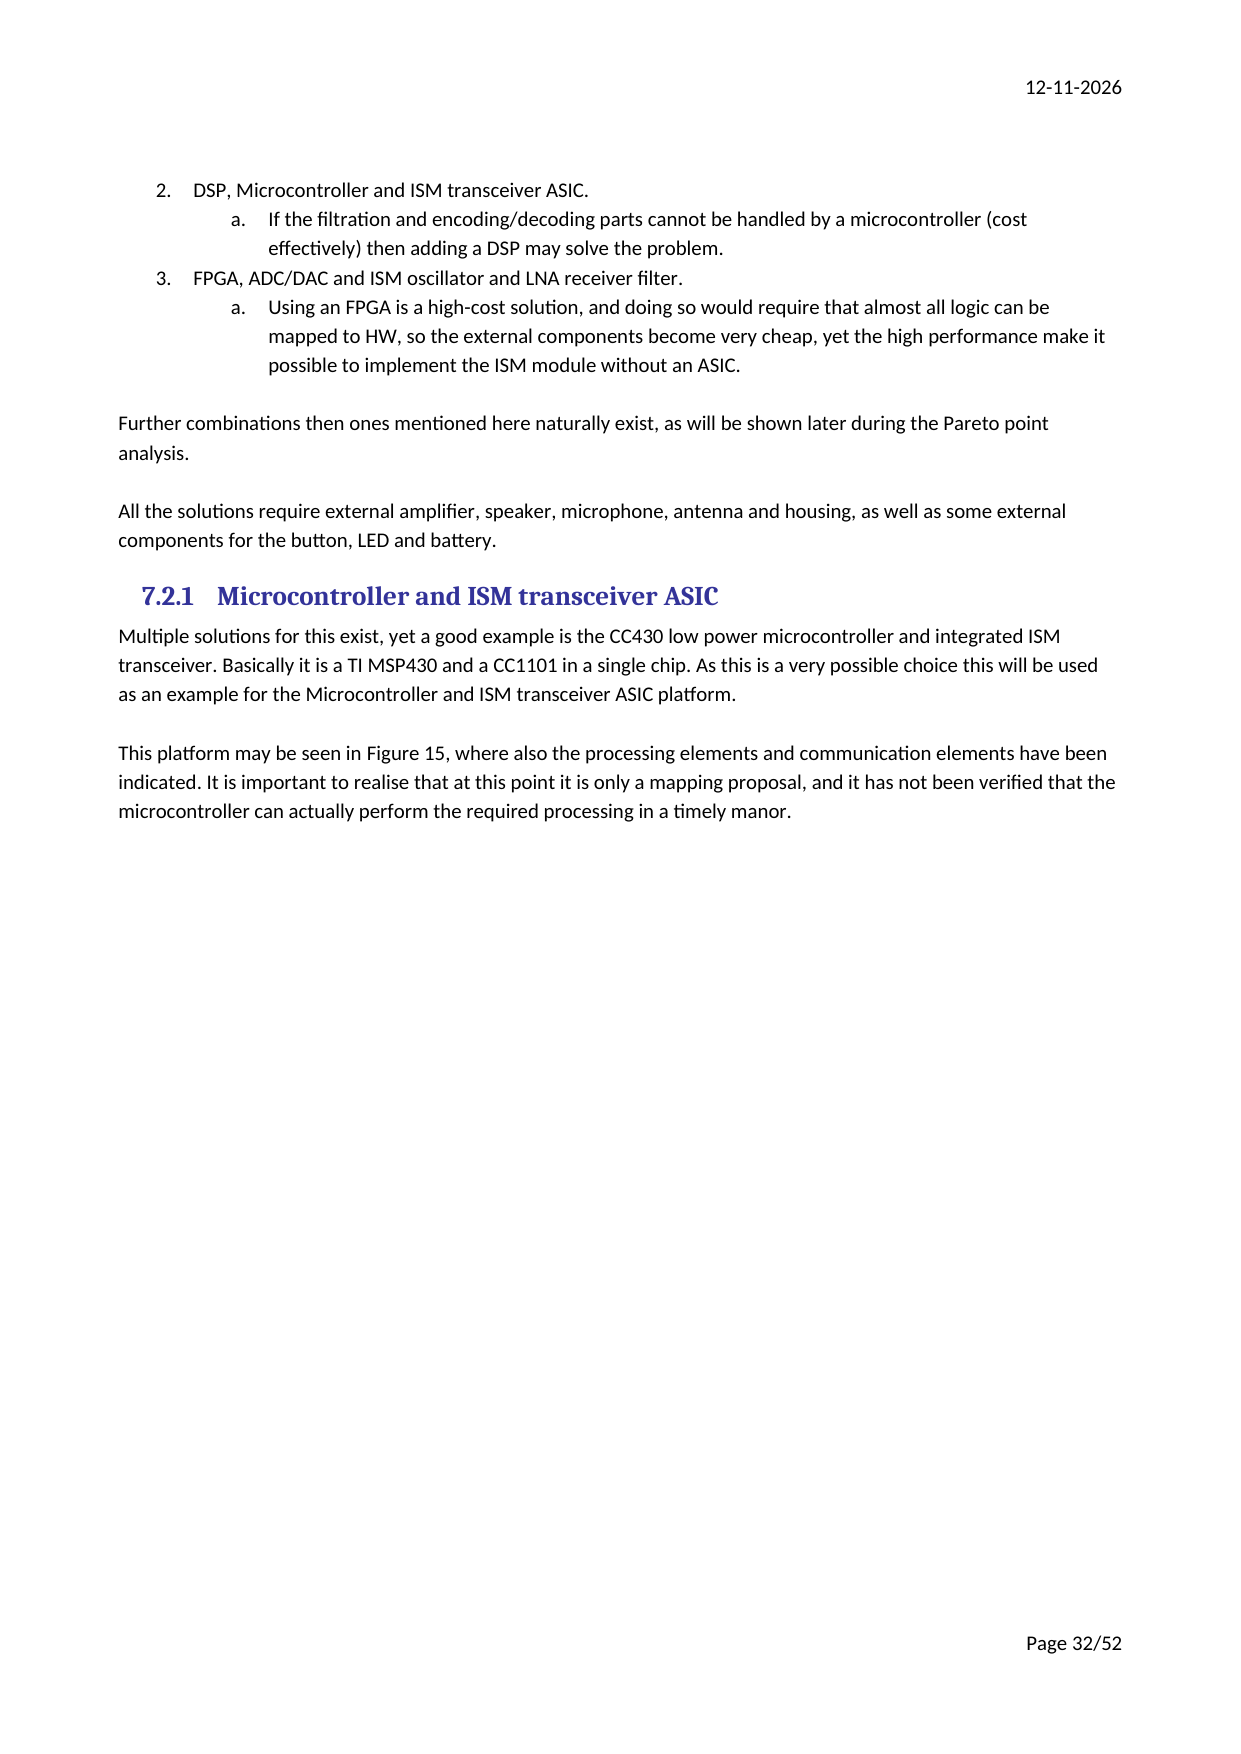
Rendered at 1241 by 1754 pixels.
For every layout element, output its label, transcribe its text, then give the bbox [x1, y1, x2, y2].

text Multiple solutions for this exist, yet a good example is the CC430 low power microcontroller and integrated ISM transceiver. Basically it is a TI MSP430 and a CC1101 in a single chip. As this is a very possible choice this will be used as an example for the Microcontroller and ISM transceiver ASIC platform. [118, 623, 1122, 707]
list DSP, Microcontroller and ISM transceiver ASIC. [156, 177, 1122, 203]
text All the solutions require external amplifier, speaker, microphone, antenna and housing, as well as some external components for the button, LED and battery. [118, 498, 1122, 553]
list FPGA, ADC/DAC and ISM oscillator and LNA receiver filter. [156, 265, 1122, 290]
text Further combinations then ones mentioned here naturally exist, as will be shown later during the Pareto point analysis. [118, 411, 1122, 465]
list If the filtration and encoding/decoding parts cannot be handled by a microcontroller (cost effectively) then adding a DSP may solve the problem. [231, 206, 1122, 261]
list Using an FPGA is a high-cost solution, and doing so would require that almost all logic can be mapped to HW, so the external components become very cheap, yet the high performance make it possible to implement the ISM module without an ASIC. [231, 294, 1122, 378]
subtitle Microcontroller and ISM transceiver ASIC [142, 581, 1122, 612]
